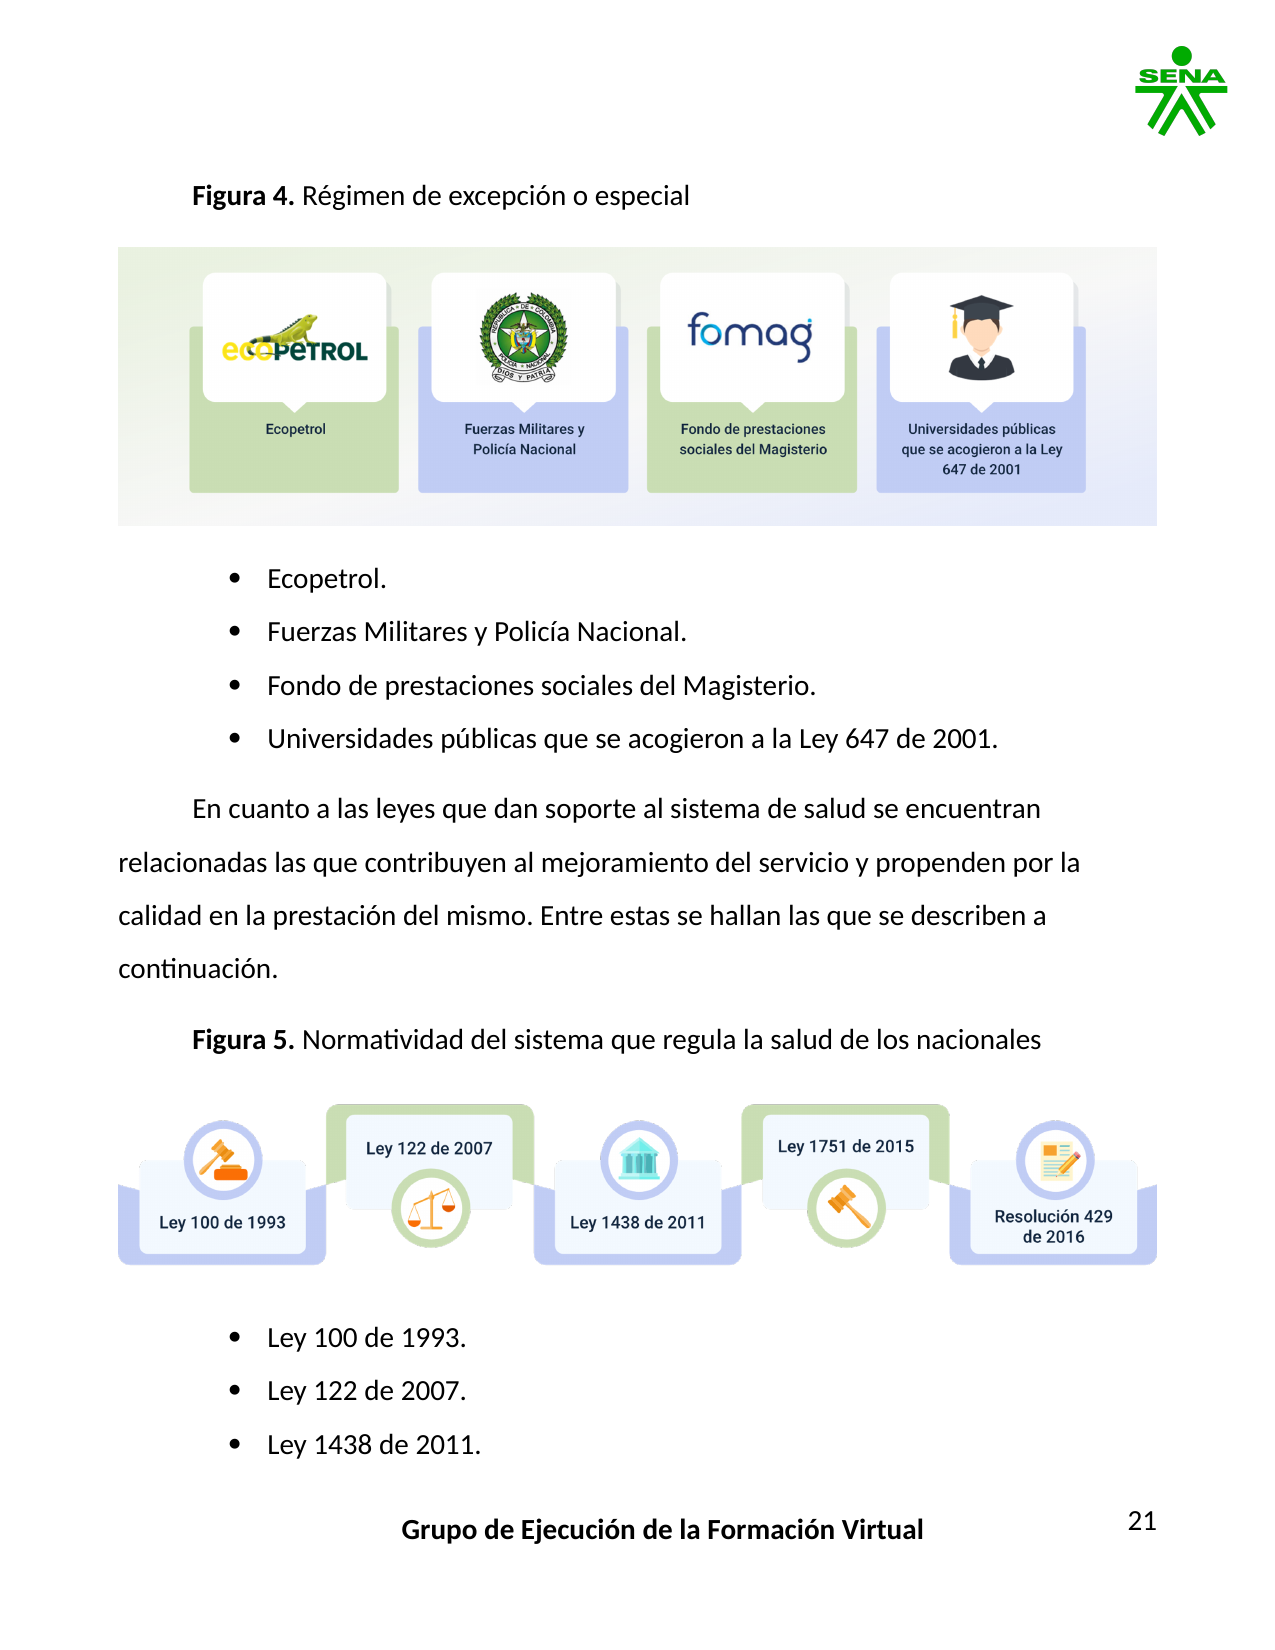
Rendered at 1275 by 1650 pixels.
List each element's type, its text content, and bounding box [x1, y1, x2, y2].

picture [1135, 46, 1228, 136]
list Ley 1438 de 2011. [229, 1426, 1157, 1461]
picture [118, 1090, 1157, 1285]
picture [118, 247, 1157, 526]
text En cuanto a las leyes que dan soporte al sistema de salud se encuentran relacionadas las que contribuyen al mejoramiento del servicio y propenden por la calidad en la prestación del mismo. Entre estas se hallan las que se describen a continuación. [118, 790, 1157, 986]
list Fuerzas Militares y Policía Nacional. [229, 613, 1157, 649]
text Figura 5. Normatividad del sistema que regula la salud de los nacionales [118, 1021, 1157, 1056]
list Ley 122 de 2007. [229, 1372, 1157, 1408]
list Ecopetrol. [229, 560, 1157, 596]
list Universidades públicas que se acogieron a la Ley 647 de 2001. [229, 720, 1157, 756]
text Figura 4. Régimen de excepción o especial [118, 177, 1157, 213]
list Fondo de prestaciones sociales del Magisterio. [229, 667, 1157, 702]
list Ley 100 de 1993. [229, 1319, 1157, 1354]
